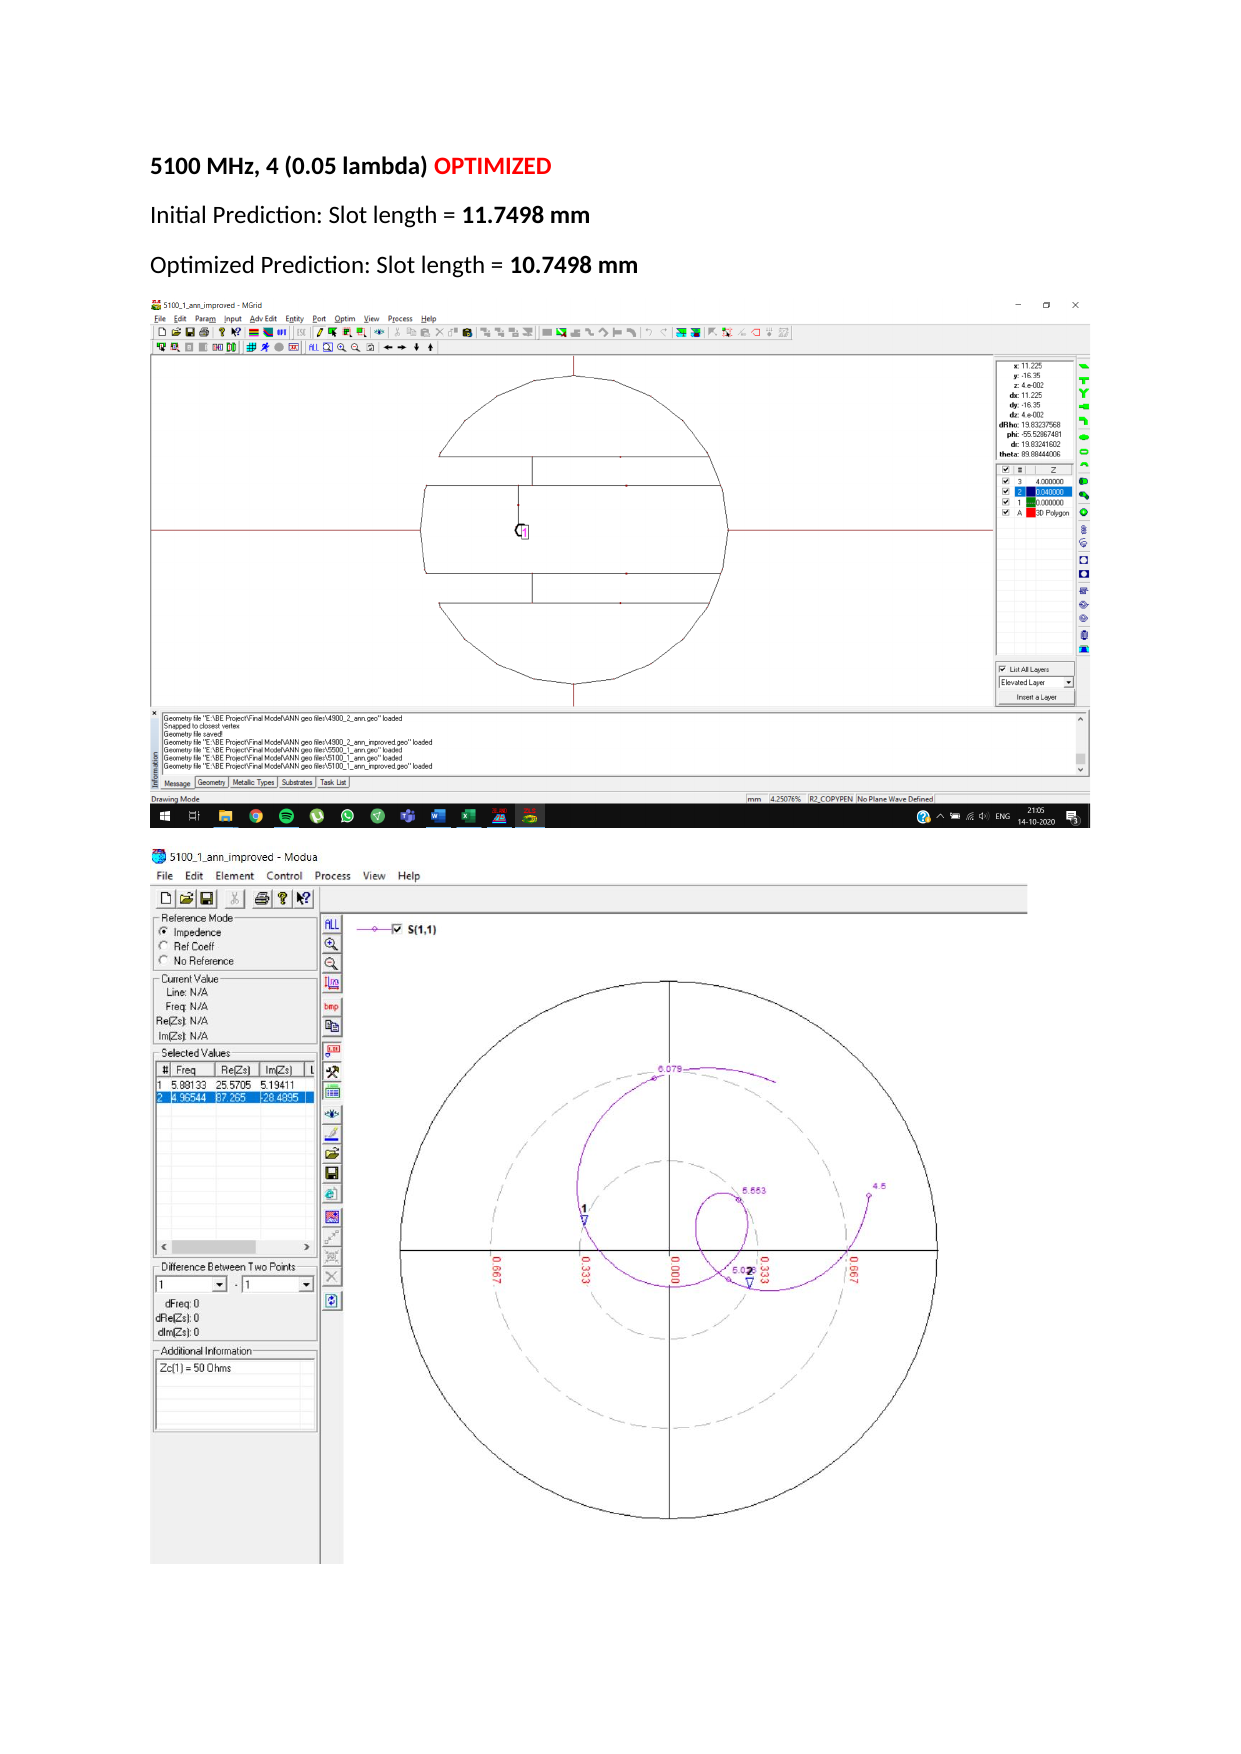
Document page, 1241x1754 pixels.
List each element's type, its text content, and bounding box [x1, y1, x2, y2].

text Initial Prediction: Slot length = 11.7498 mm [150, 199, 1090, 230]
picture [150, 846, 1028, 1564]
picture [150, 298, 1091, 828]
text 5100 MHz, 4 (0.05 lambda) OPTIMIZED [150, 150, 1090, 181]
text Optimized Prediction: Slot length = 10.7498 mm [150, 249, 1090, 280]
